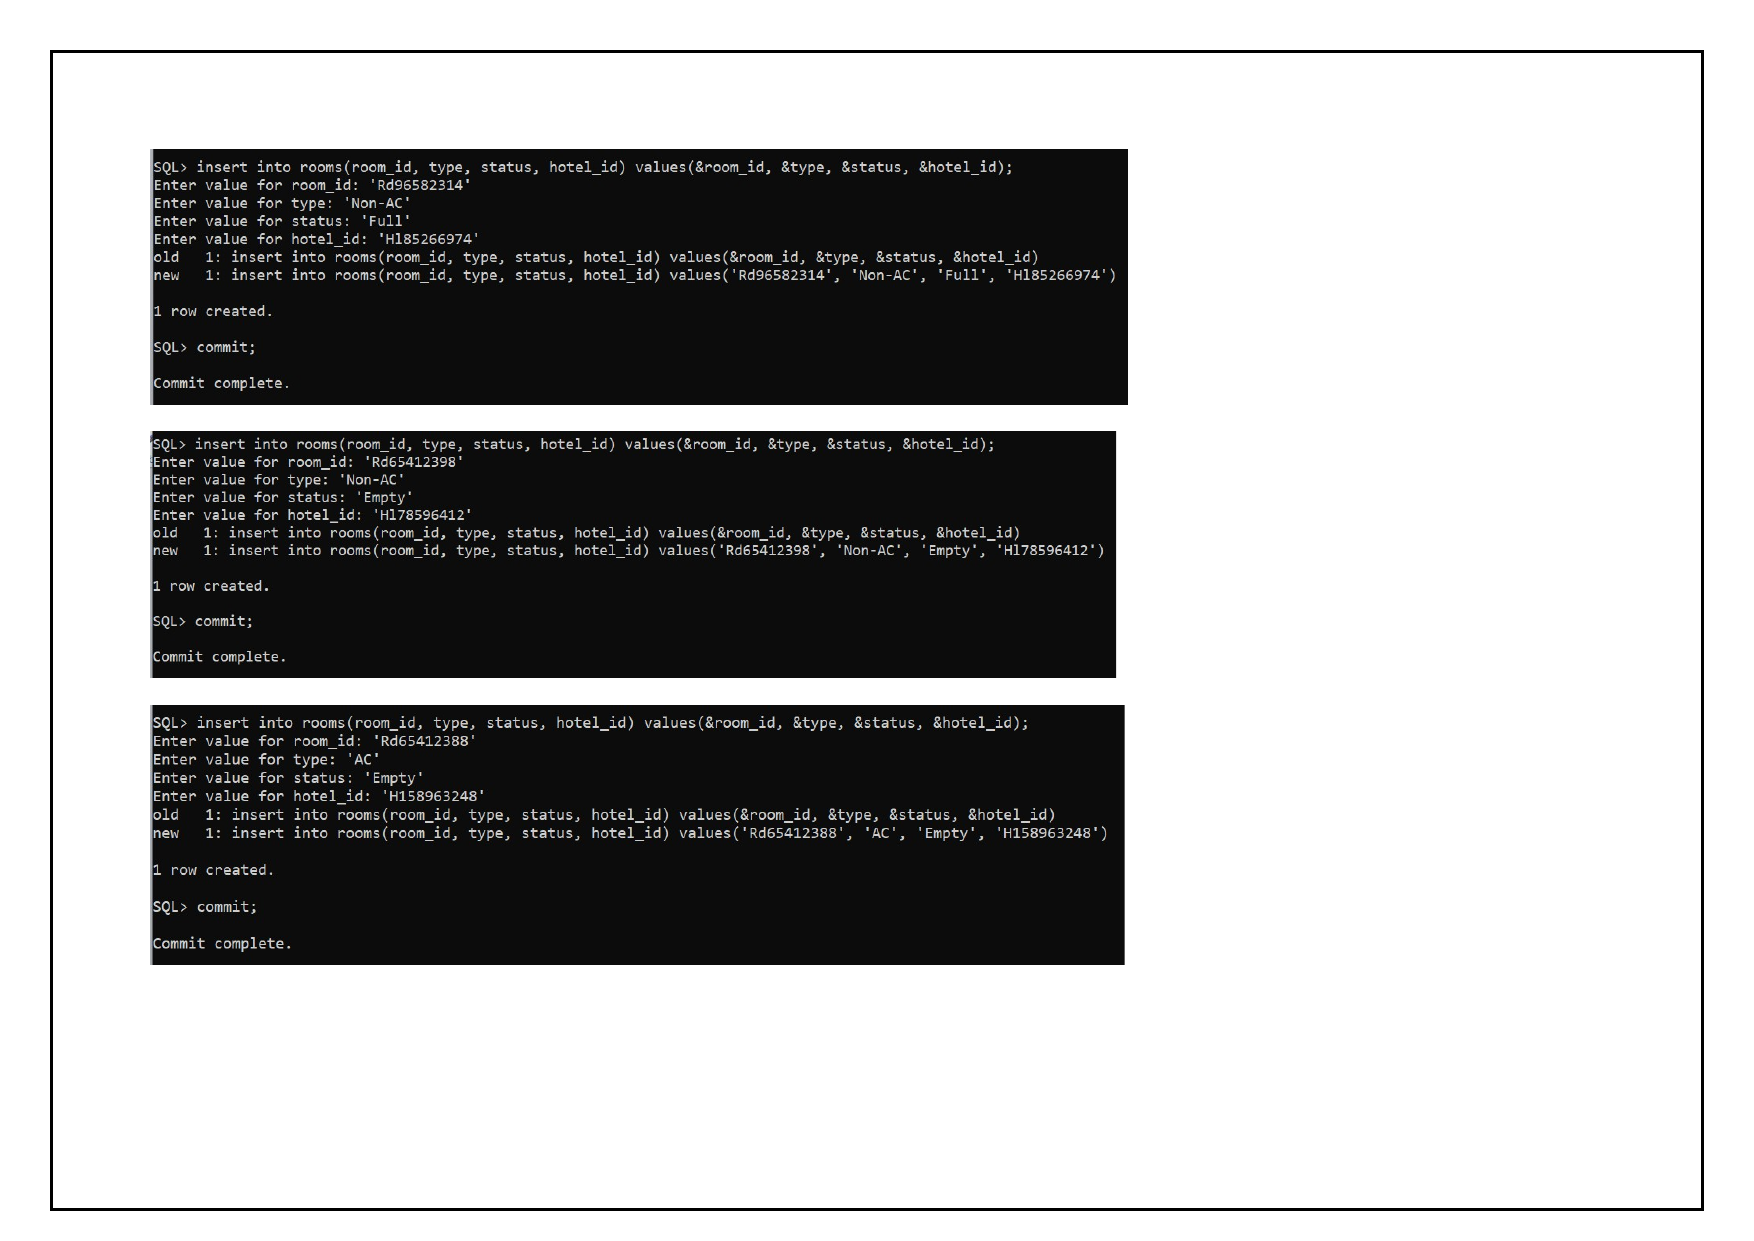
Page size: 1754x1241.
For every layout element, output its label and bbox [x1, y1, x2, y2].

picture [150, 431, 1117, 678]
picture [150, 705, 1125, 965]
picture [150, 149, 1128, 405]
